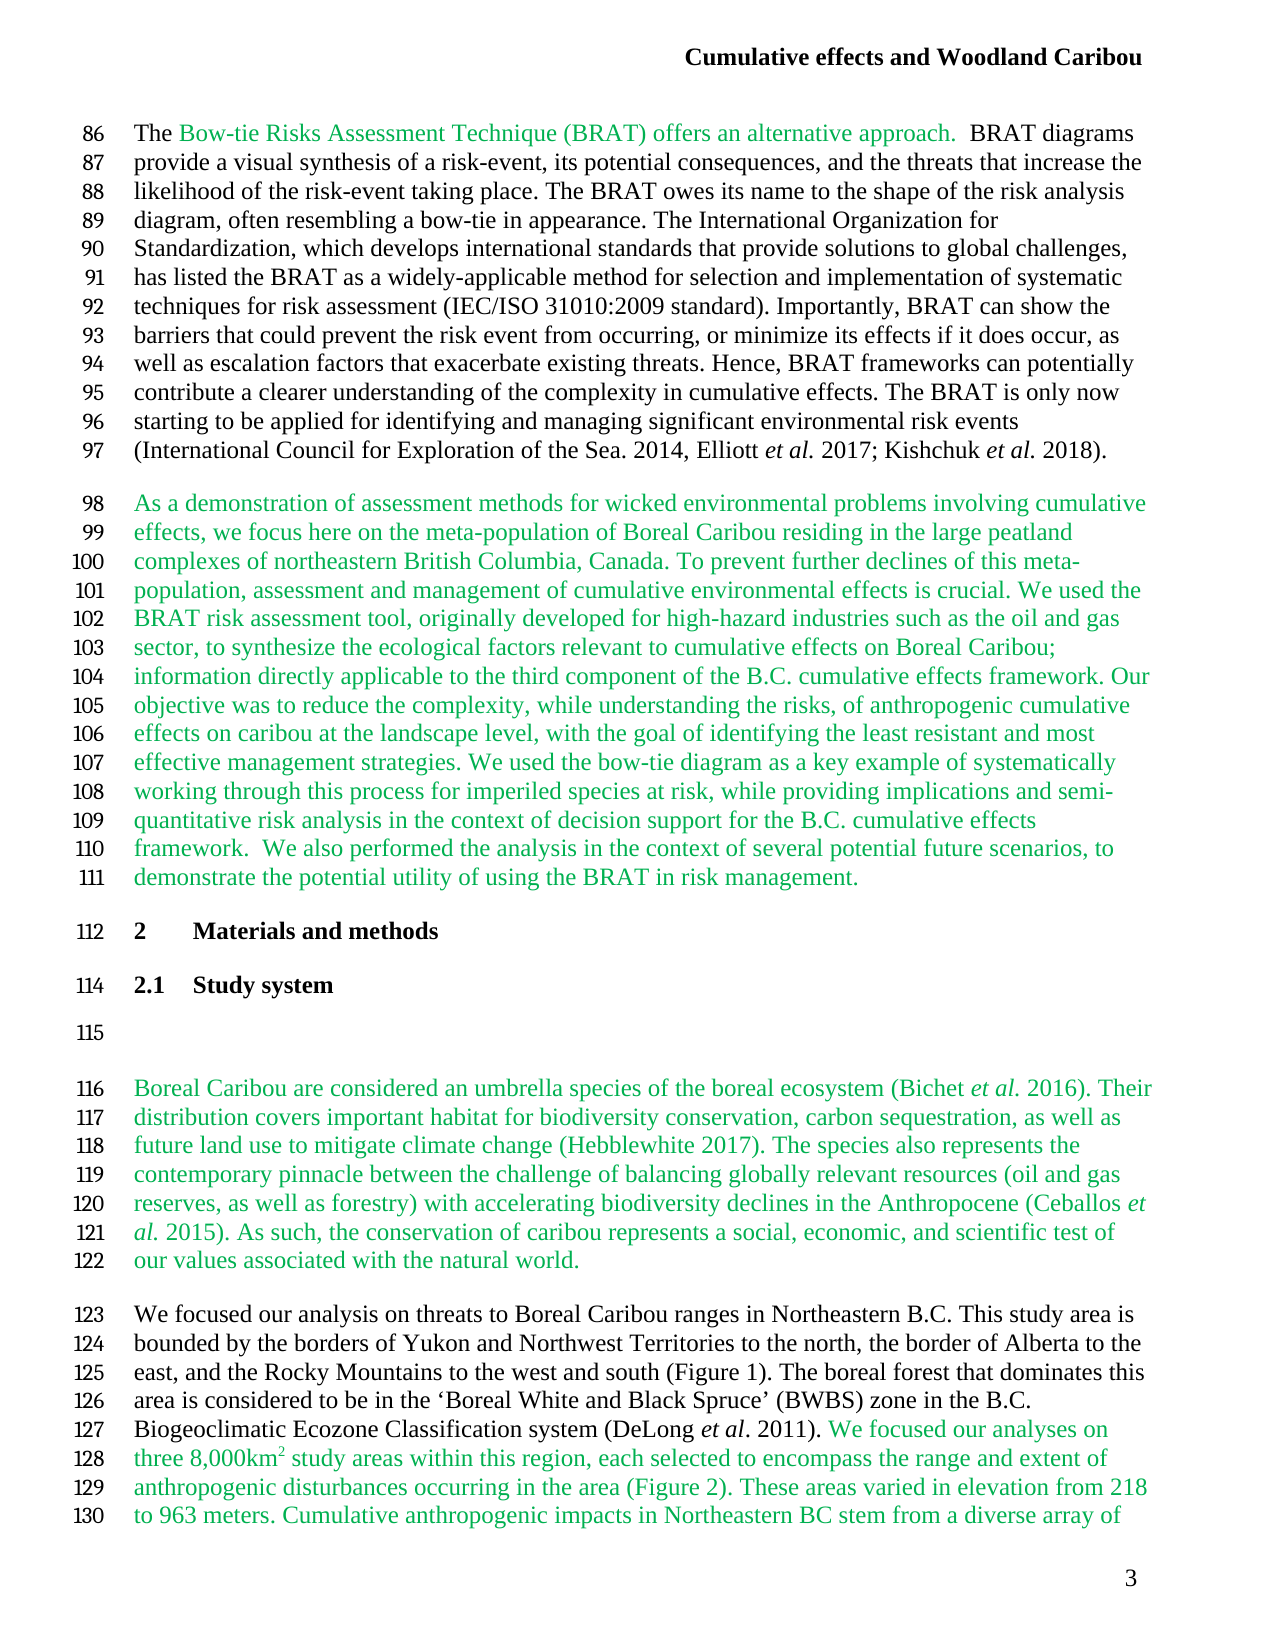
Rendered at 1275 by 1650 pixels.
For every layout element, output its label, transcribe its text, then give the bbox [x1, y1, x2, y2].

text Boreal Caribou are considered an umbrella species of the boreal ecosystem (Bichet et al. 2016). Their distribution covers important habitat for biodiversity conservation, carbon sequestration, as well as future land use to mitigate climate change (Hebblewhite 2017). The species also represents the contemporary pinnacle between the challenge of balancing globally relevant resources (oil and gas reserves, as well as forestry) with accelerating biodiversity declines in the Anthropocene (Ceballos et al. 2015). As such, the conservation of caribou represents a social, economic, and scientific test of our values associated with the natural world. [133, 1073, 1152, 1274]
subtitle Materials and methods [133, 916, 1152, 945]
subtitle Study system [133, 970, 1152, 998]
text The Bow-tie Risks Assessment Technique (BRAT) offers an alternative approach. BRAT diagrams provide a visual synthesis of a risk-event, its potential consequences, and the threats that increase the likelihood of the risk-event taking place. The BRAT owes its name to the shape of the risk analysis diagram, often resembling a bow-tie in appearance. The International Organization for Standardization, which develops international standards that provide solutions to global challenges, has listed the BRAT as a widely-applicable method for selection and implementation of systematic techniques for risk assessment (IEC/ISO 31010:2009 standard). Importantly, BRAT can show the barriers that could prevent the risk event from occurring, or minimize its effects if it does occur, as well as escalation factors that exacerbate existing threats. Hence, BRAT frameworks can potentially contribute a clearer understanding of the complexity in cumulative effects. The BRAT is only now starting to be applied for identifying and managing significant environmental risk events (International Council for Exploration of the Sea. 2014, Elliott et al. 2017; Kishchuk et al. 2018). [133, 118, 1152, 463]
text As a demonstration of assessment methods for wicked environmental problems involving cumulative effects, we focus here on the meta-population of Boreal Caribou residing in the large peatland complexes of northeastern British Columbia, Canada. To prevent further declines of this meta-population, assessment and management of cumulative environmental effects is crucial. We used the BRAT risk assessment tool, originally developed for high-hazard industries such as the oil and gas sector, to synthesize the ecological factors relevant to cumulative effects on Boreal Caribou; information directly applicable to the third component of the B.C. cumulative effects framework. Our objective was to reduce the complexity, while understanding the risks, of anthropogenic cumulative effects on caribou at the landscape level, with the goal of identifying the least resistant and most effective management strategies. We used the bow-tie diagram as a key example of systematically working through this process for imperiled species at risk, while providing implications and semi-quantitative risk analysis in the context of decision support for the B.C. cumulative effects framework. We also performed the analysis in the context of several potential future scenarios, to demonstrate the potential utility of using the BRAT in risk management. [133, 488, 1152, 891]
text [133, 1299, 1152, 1529]
